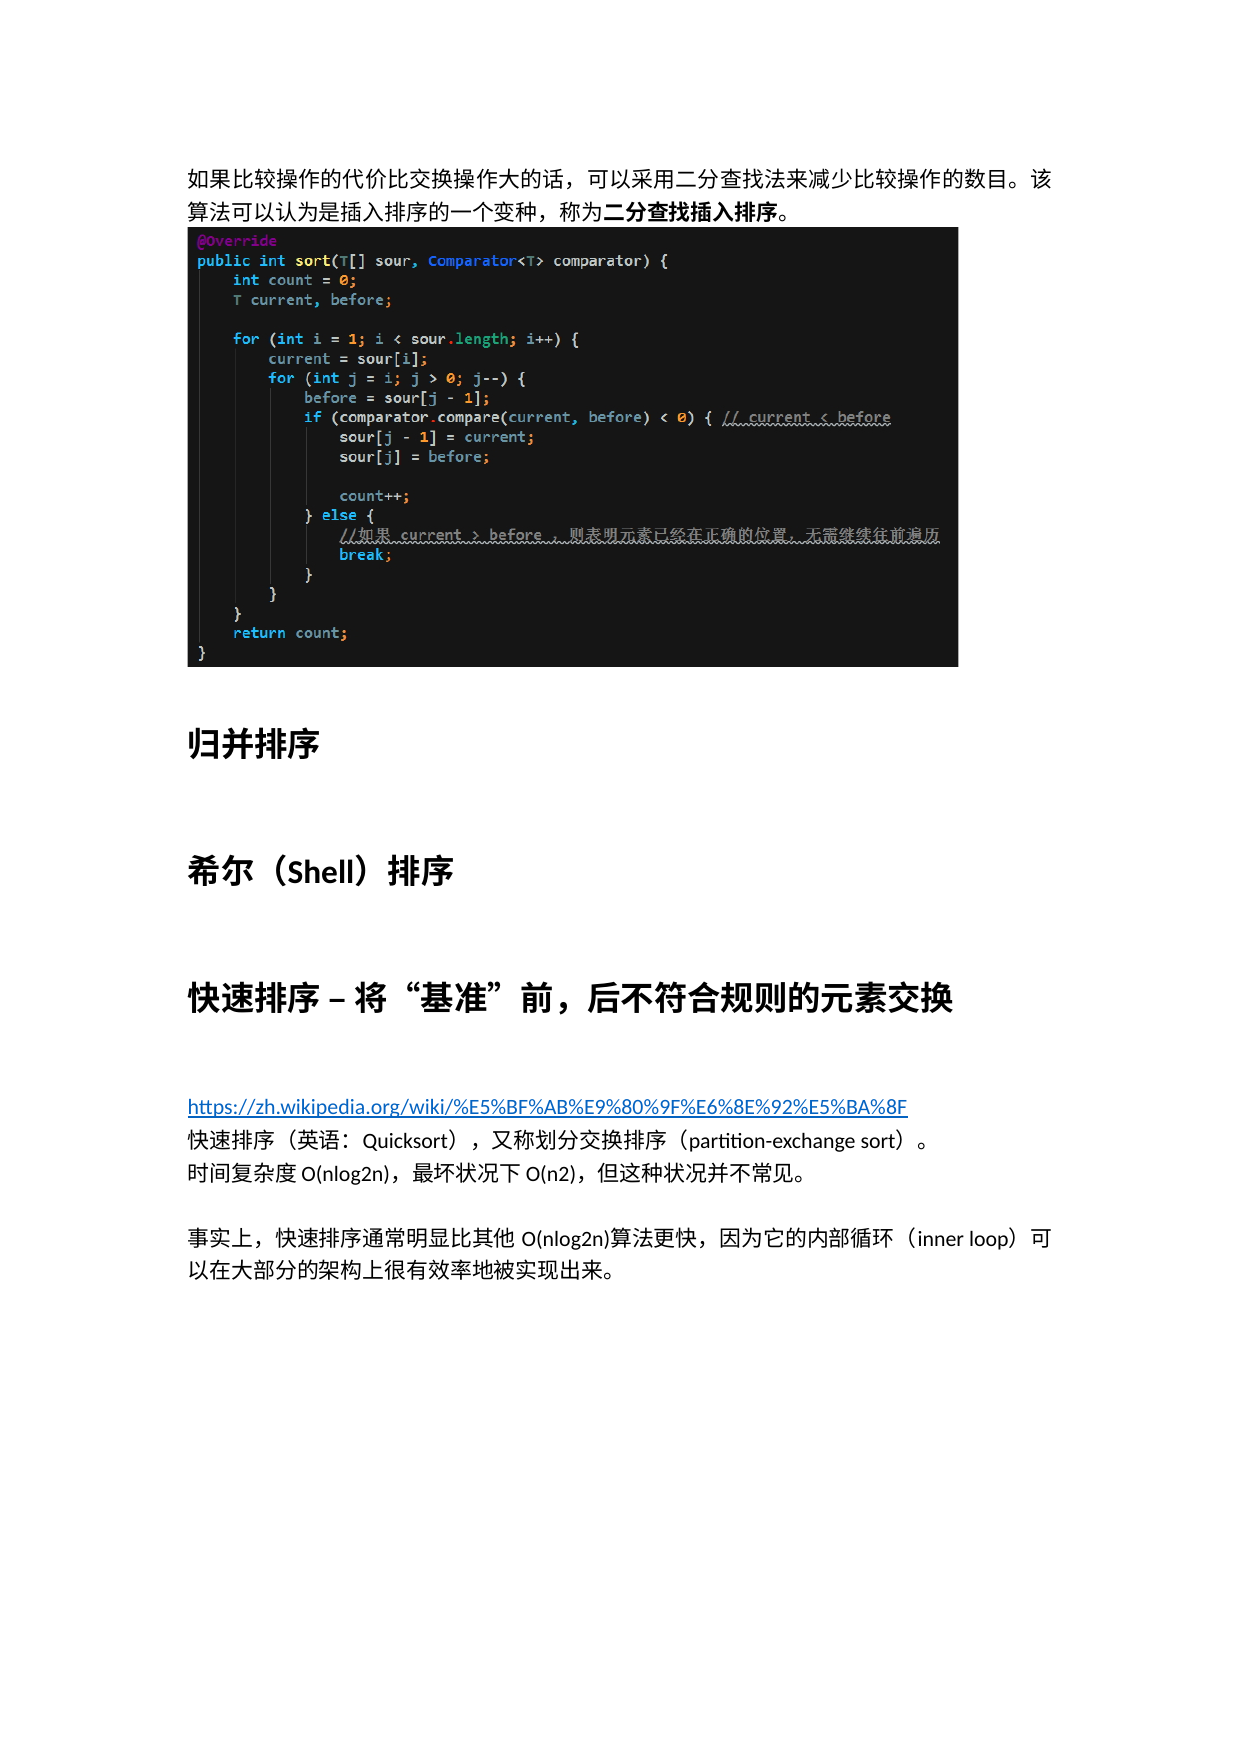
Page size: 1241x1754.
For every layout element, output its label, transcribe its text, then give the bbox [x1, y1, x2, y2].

subtitle 快速排序 – 将“基准”前，后不符合规则的元素交换 [187, 963, 1053, 1028]
subtitle 归并排序 [187, 709, 1053, 774]
picture [187, 227, 959, 667]
text https://zh.wikipedia.org/wiki/%E5%BF%AB%E9%80%9F%E6%8E%92%E5%BA%8F [187, 1091, 1053, 1123]
text 时间复杂度O(nlog2n)，最坏状况下O(n2)，但这种状况并不常见。 [187, 1156, 1053, 1188]
text 如果比较操作的代价比交换操作大的话，可以采用二分查找法来减少比较操作的数目。该算法可以认为是插入排序的一个变种，称为二分查找插入排序。 [187, 162, 1053, 227]
subtitle 希尔（Shell）排序 [187, 836, 1053, 901]
text 事实上，快速排序通常明显比其他O(nlog2n)算法更快，因为它的内部循环（inner loop）可以在大部分的架构上很有效率地被实现出来。 [187, 1221, 1053, 1286]
text 快速排序（英语：Quicksort），又称划分交换排序（partition-exchange sort）。 [187, 1123, 1053, 1156]
